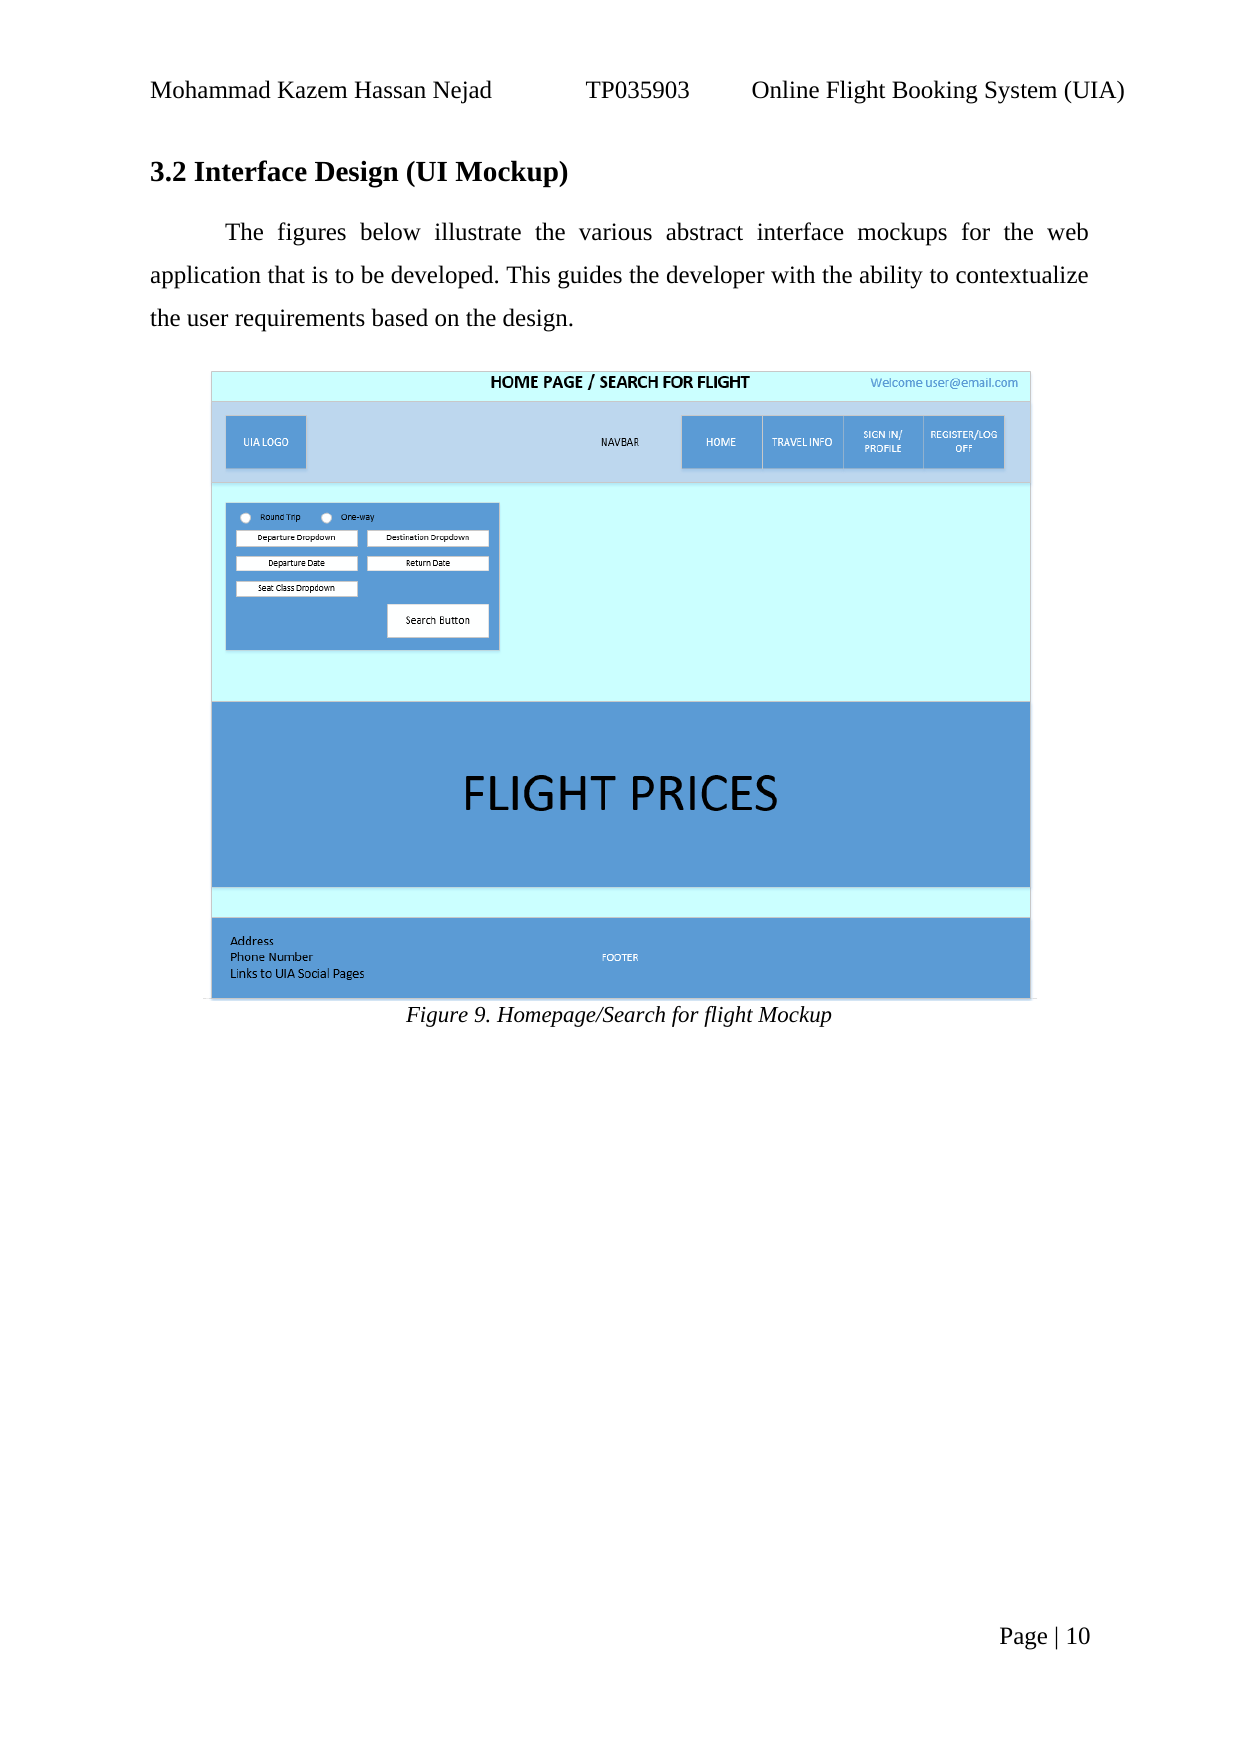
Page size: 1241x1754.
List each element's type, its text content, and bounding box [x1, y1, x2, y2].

text The figures below illustrate the various abstract interface mockups for the web application that is to be developed. This guides the developer with the ability to contextualize the user requirements based on the design. [150, 217, 1090, 332]
subtitle 3.2 Interface Design (UI Mockup) [150, 154, 1090, 188]
picture [203, 367, 1038, 1001]
